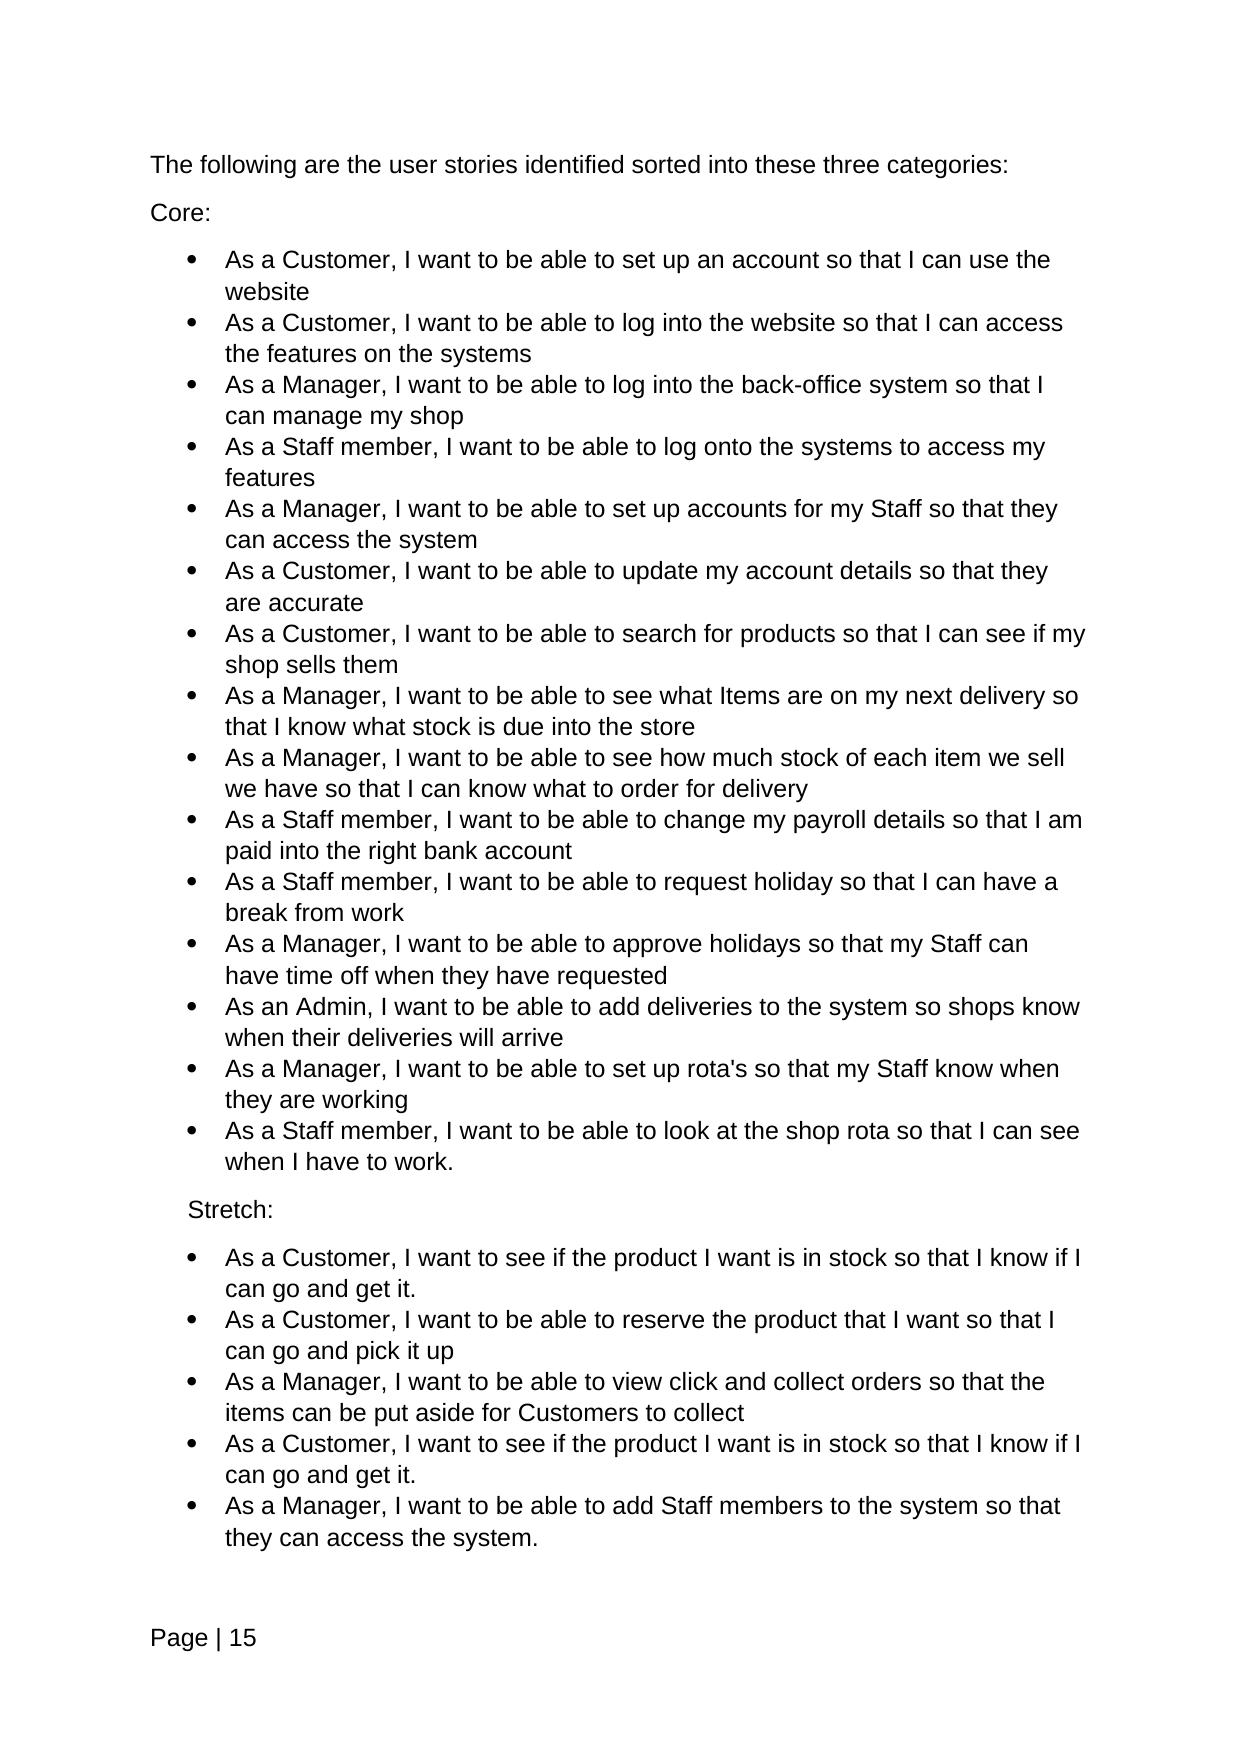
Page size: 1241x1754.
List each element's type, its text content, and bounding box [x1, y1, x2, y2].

list As a Customer, I want to be able to update my account details so that they are accurate [187, 556, 1090, 616]
list As a Customer, I want to see if the product I want is in stock so that I know if I can go and get it. [187, 1429, 1090, 1489]
list As a Manager, I want to be able to see how much stock of each item we sell we have so that I can know what to order for delivery [187, 743, 1090, 803]
list As a Customer, I want to be able to reserve the product that I want so that I can go and pick it up [187, 1305, 1090, 1365]
list As a Manager, I want to be able to see what Items are on my next delivery so that I know what stock is due into the store [187, 681, 1090, 741]
list As a Customer, I want to be able to search for products so that I can see if my shop sells them [187, 618, 1090, 678]
list As a Manager, I want to be able to set up rota's so that my Staff know when they are working [187, 1054, 1090, 1114]
text Core: [150, 198, 1090, 226]
list As a Manager, I want to be able to add Staff members to the system so that they can access the system. [187, 1491, 1090, 1551]
list As a Customer, I want to be able to log into the website so that I can access the features on the systems [187, 308, 1090, 367]
list As a Manager, I want to be able to log into the back-office system so that I can manage my shop [187, 370, 1090, 430]
list As a Manager, I want to be able to approve holidays so that my Staff can have time off when they have requested [187, 929, 1090, 989]
list As a Manager, I want to be able to set up accounts for my Staff so that they can access the system [187, 494, 1090, 554]
text Stretch: [187, 1195, 1090, 1224]
list As an Admin, I want to be able to add deliveries to the system so shops know when their deliveries will arrive [187, 992, 1090, 1052]
list As a Staff member, I want to be able to change my payroll details so that I am paid into the right bank account [187, 805, 1090, 865]
list As a Staff member, I want to be able to request holiday so that I can have a break from work [187, 867, 1090, 927]
list As a Customer, I want to see if the product I want is in stock so that I know if I can go and get it. [187, 1243, 1090, 1302]
text The following are the user stories identified sorted into these three categories: [150, 150, 1090, 179]
list As a Manager, I want to be able to view click and collect orders so that the items can be put aside for Customers to collect [187, 1367, 1090, 1427]
list As a Staff member, I want to be able to log onto the systems to access my features [187, 432, 1090, 492]
list As a Staff member, I want to be able to look at the shop rota so that I can see when I have to work. [187, 1116, 1090, 1176]
list As a Customer, I want to be able to set up an account so that I can use the website [187, 245, 1090, 305]
